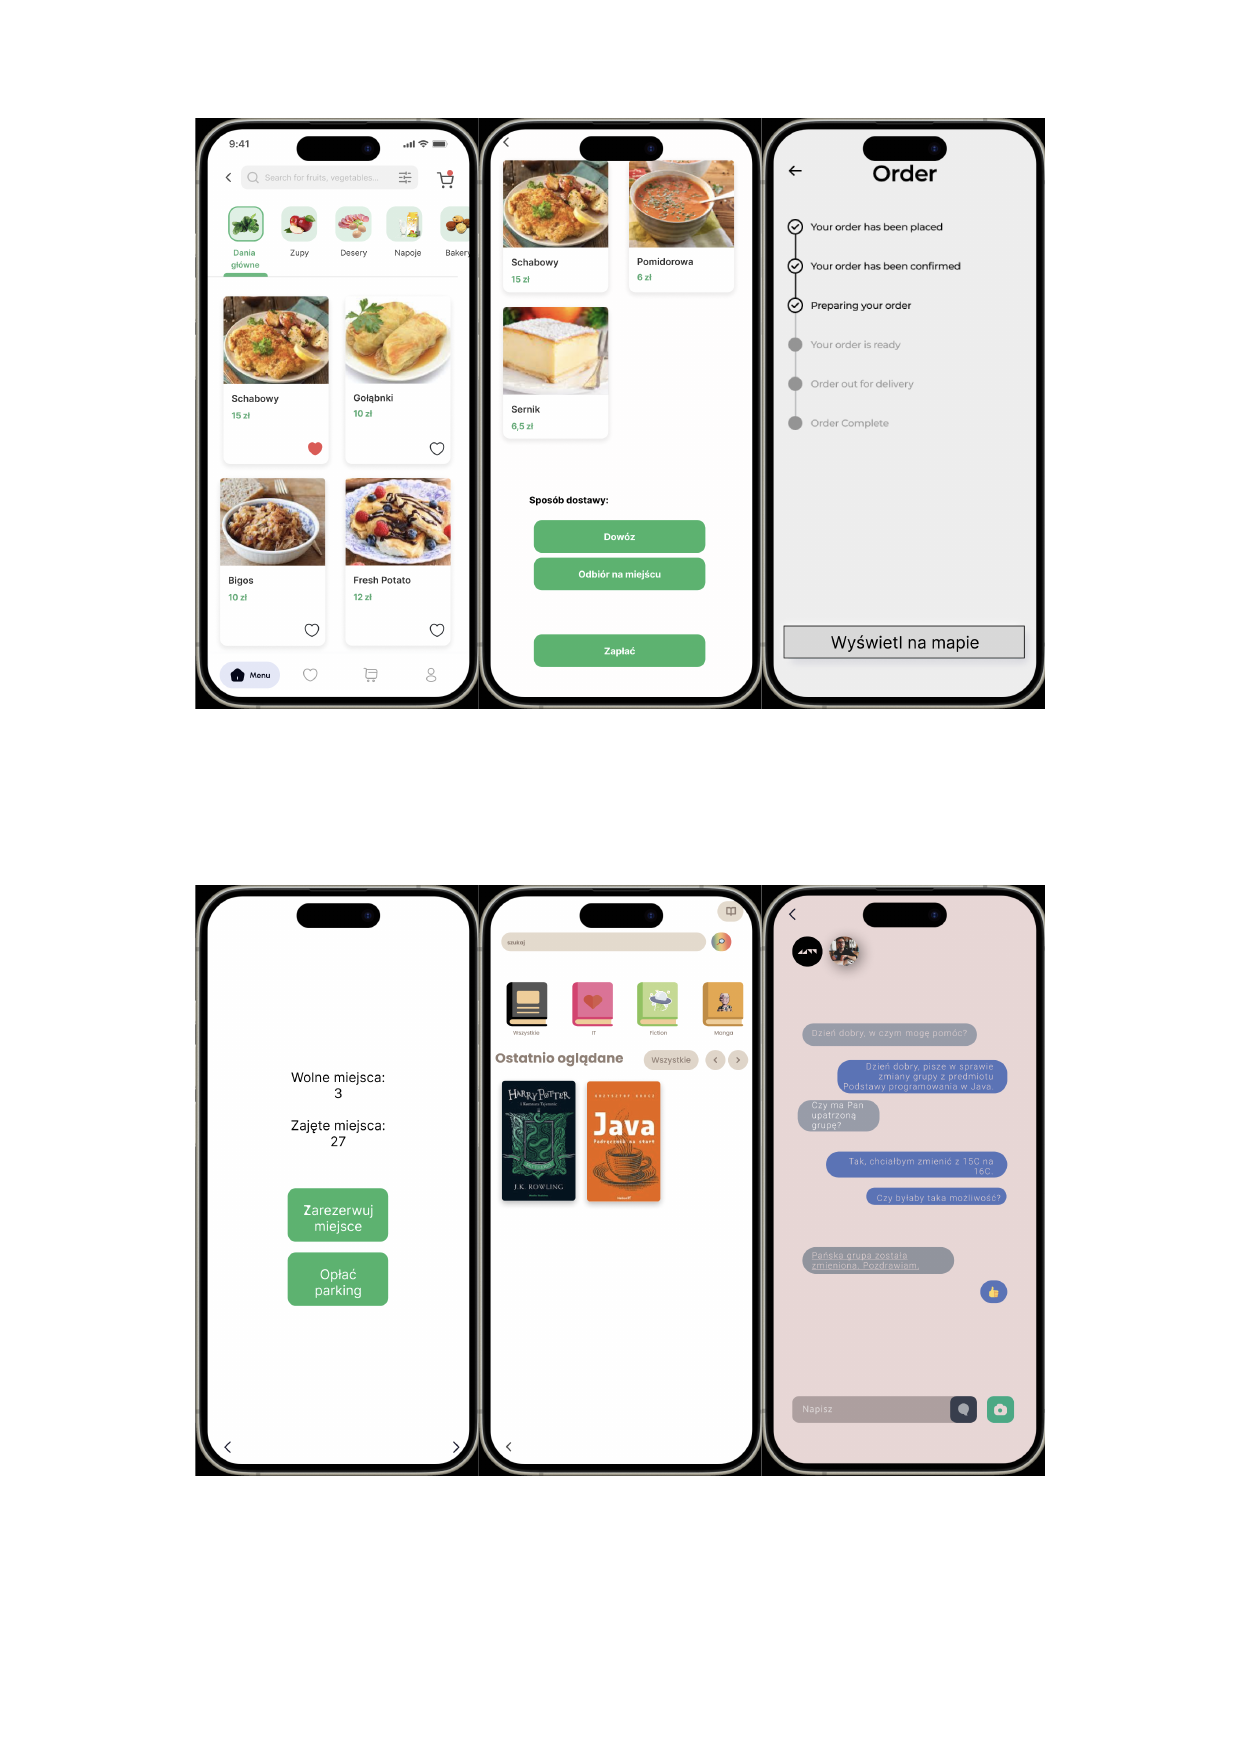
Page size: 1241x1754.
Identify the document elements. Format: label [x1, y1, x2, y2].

picture [195, 118, 1045, 709]
picture [195, 885, 1045, 1476]
